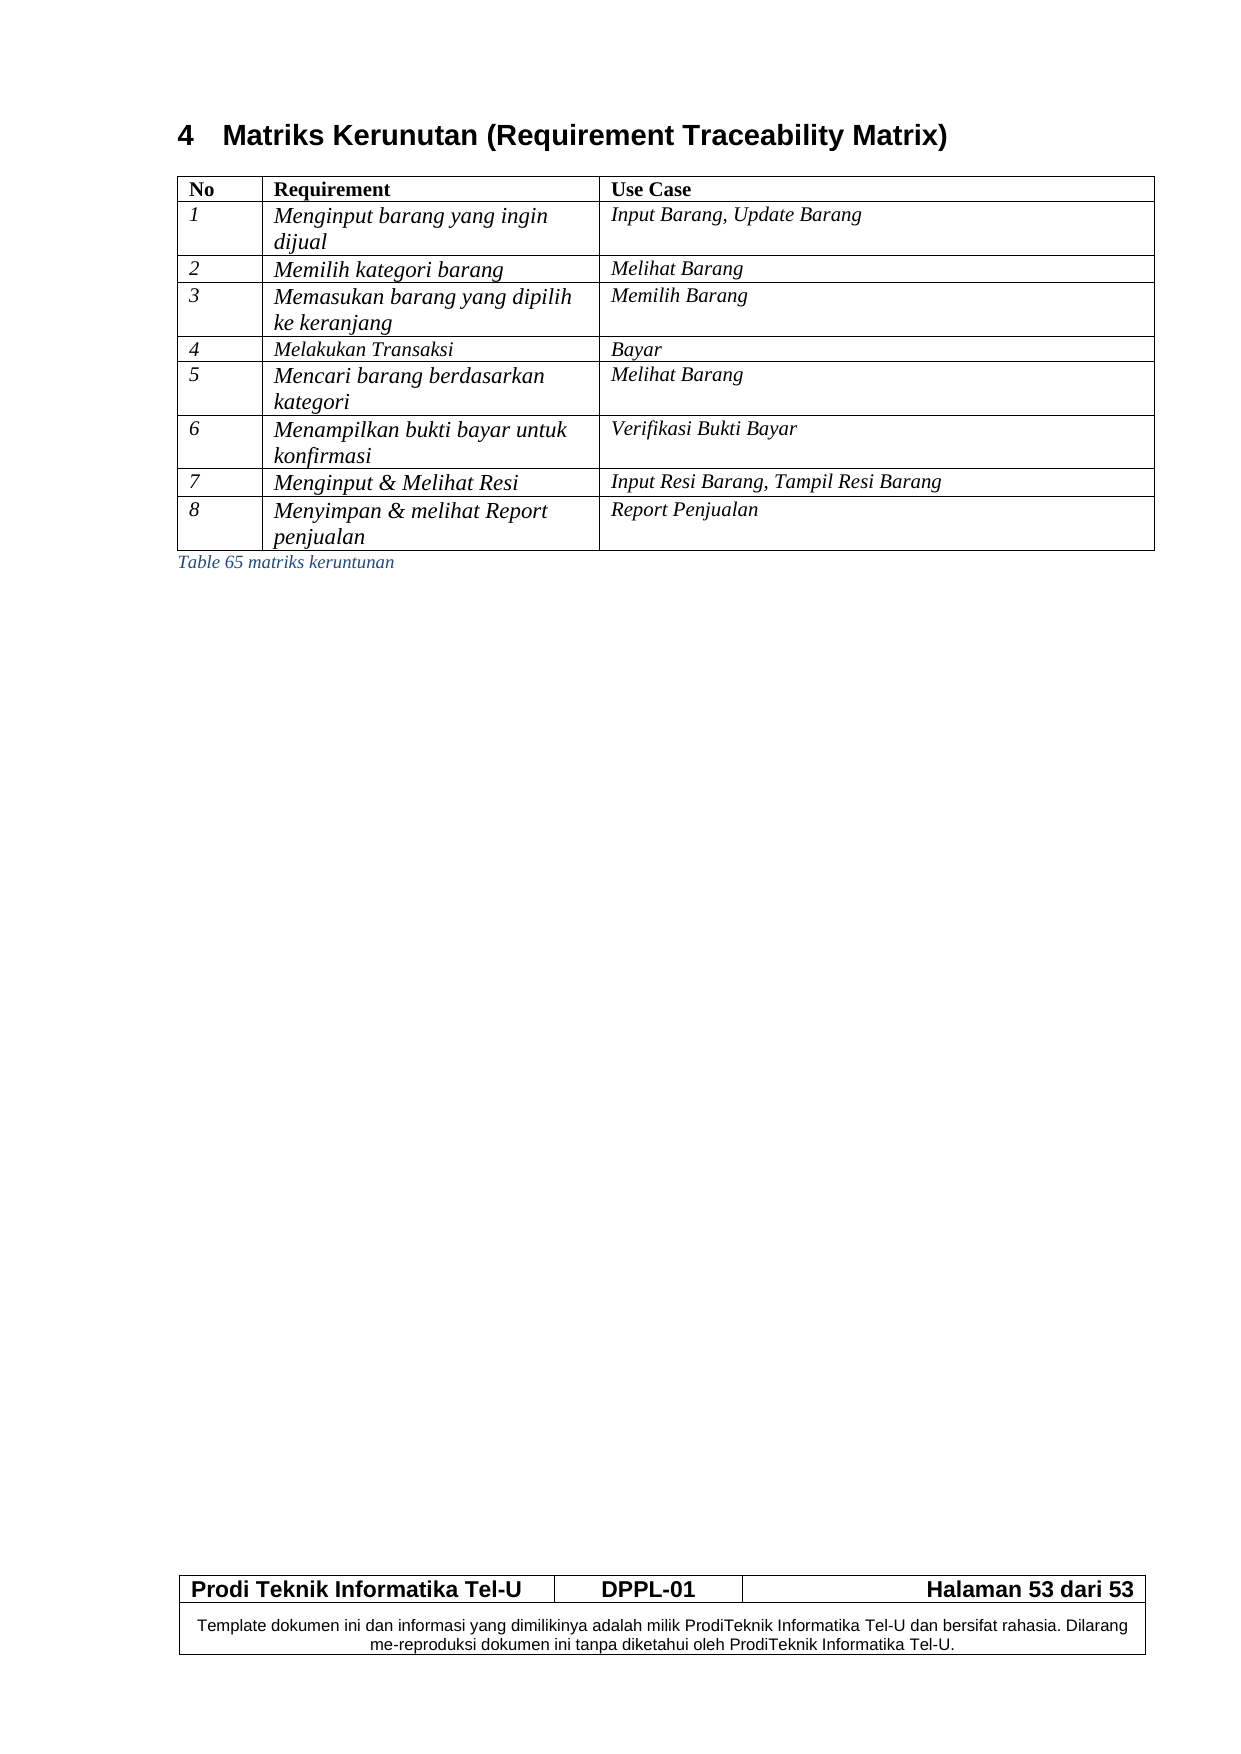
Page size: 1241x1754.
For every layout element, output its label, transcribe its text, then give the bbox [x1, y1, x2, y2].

table_cell 5 [178, 362, 262, 414]
text Table 65 matriks keruntunan [177, 551, 1122, 572]
table_cell 1 [178, 202, 262, 254]
subtitle Matriks Kerunutan (Requirement Traceability Matrix) [177, 118, 1122, 152]
table_cell 3 [178, 283, 262, 336]
table_cell Menyimpan & melihat Report penjualan [263, 497, 599, 549]
table_cell 2 [178, 256, 262, 282]
table_cell Input Barang, Update Barang [600, 202, 1154, 254]
table_cell Mencari barang berdasarkan kategori [263, 362, 599, 414]
table_cell Bayar [600, 337, 1154, 361]
table_cell Menginput barang yang ingin dijual [263, 202, 599, 254]
table_cell Input Resi Barang, Tampil Resi Barang [600, 469, 1154, 496]
table_cell Menginput & Melihat Resi [263, 469, 599, 496]
table_header Use Case [600, 177, 1154, 201]
table_cell 8 [178, 497, 262, 549]
table_header No [178, 177, 262, 201]
table_cell 4 [178, 337, 262, 361]
table_cell Melihat Barang [600, 256, 1154, 282]
table_cell 6 [178, 416, 262, 468]
table_cell Verifikasi Bukti Bayar [600, 416, 1154, 468]
table_cell Report Penjualan [600, 497, 1154, 549]
table_cell Menampilkan bukti bayar untuk konfirmasi [263, 416, 599, 468]
table_cell Memilih Barang [600, 283, 1154, 336]
table_cell Memilih kategori barang [263, 256, 599, 282]
table_header Requirement [263, 177, 599, 201]
table_cell Memasukan barang yang dipilih ke keranjang [263, 283, 599, 336]
table_cell Melakukan Transaksi [263, 337, 599, 361]
table_cell 7 [178, 469, 262, 496]
table_cell Melihat Barang [600, 362, 1154, 414]
